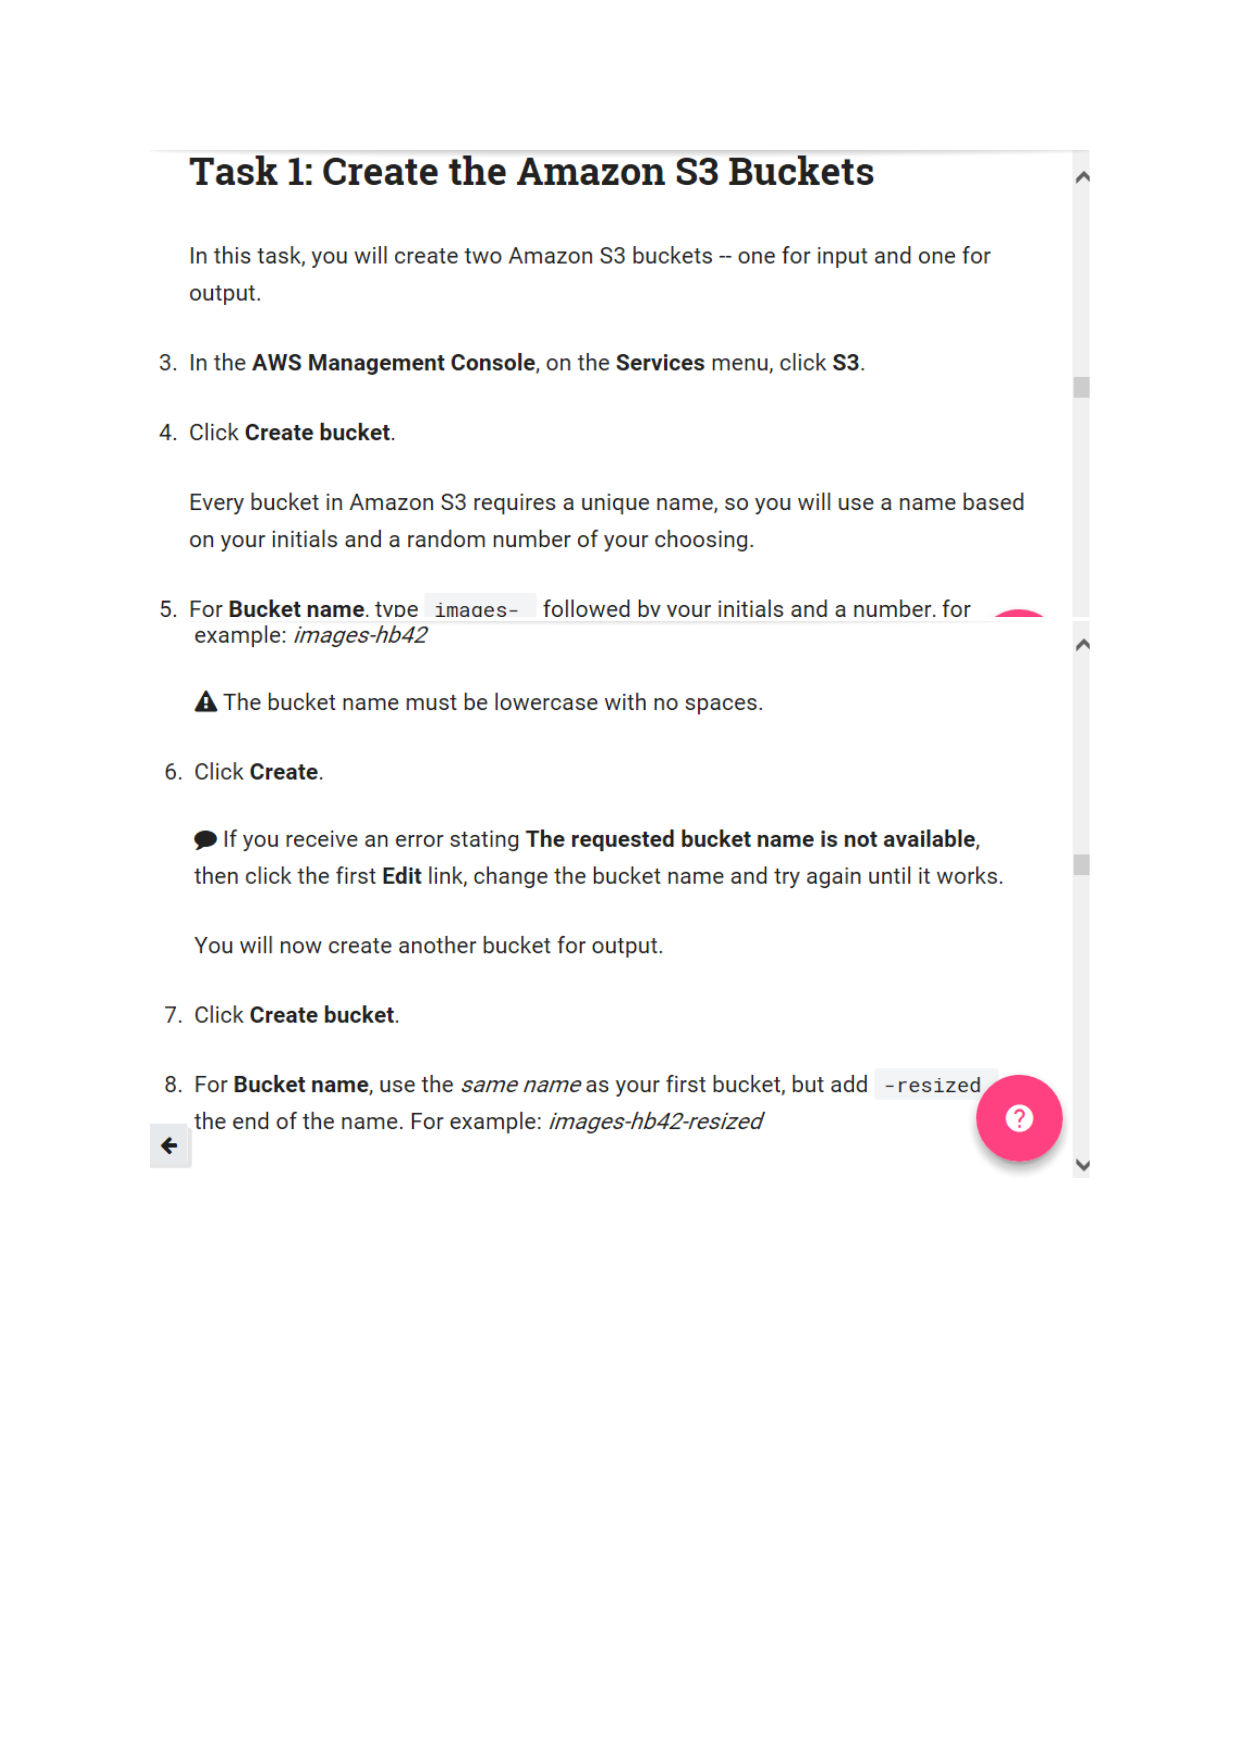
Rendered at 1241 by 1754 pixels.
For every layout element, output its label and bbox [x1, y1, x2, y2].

picture [150, 621, 1090, 1178]
picture [150, 150, 1090, 617]
